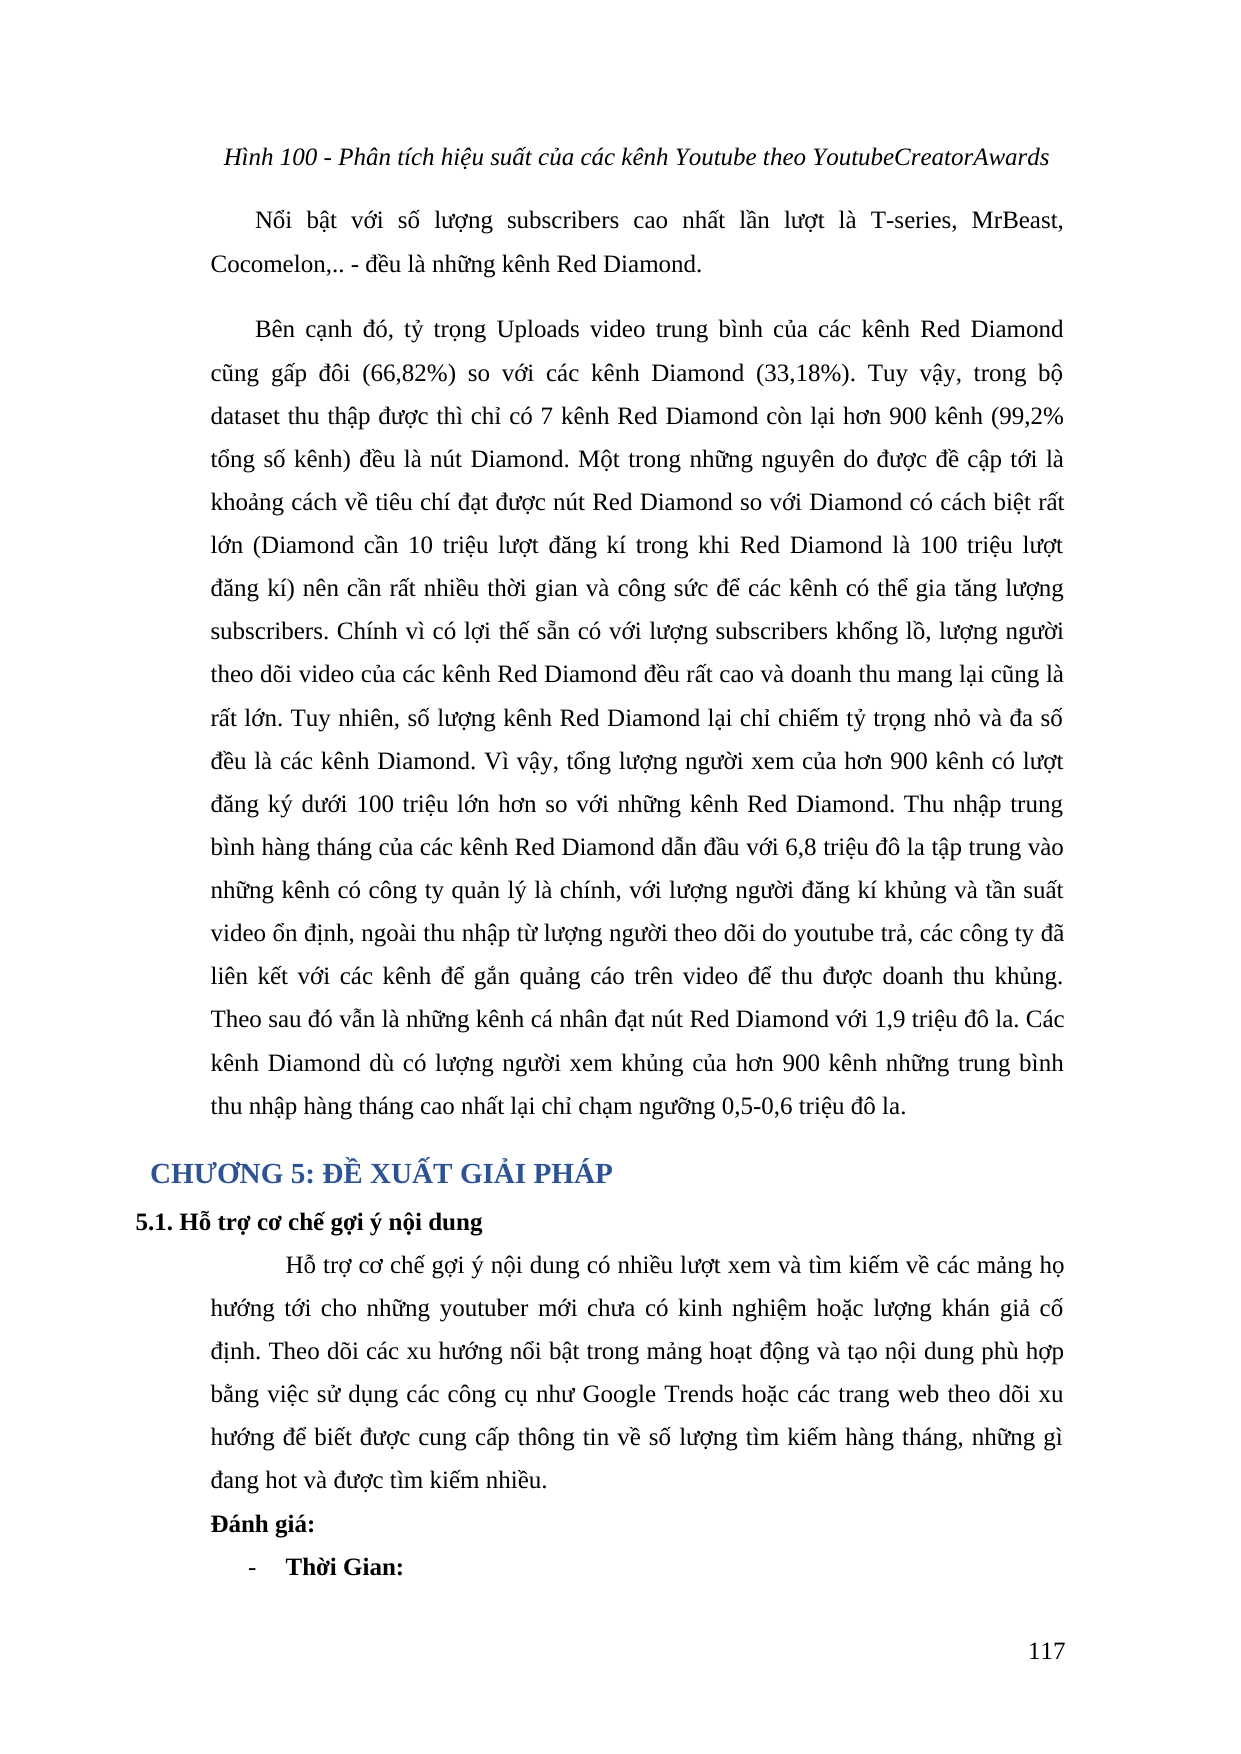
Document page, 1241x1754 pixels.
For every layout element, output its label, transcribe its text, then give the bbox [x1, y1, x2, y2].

text Hỗ trợ cơ chế gợi ý nội dung có nhiều lượt xem và tìm kiếm về các mảng họ hướng tới cho những youtuber mới chưa có kinh nghiệm hoặc lượng khán giả cố định. Theo dõi các xu hướng nổi bật trong mảng hoạt động và tạo nội dung phù hợp bằng việc sử dụng các công cụ như Google Trends hoặc các trang web theo dõi xu hướng để biết được cung cấp thông tin về số lượng tìm kiếm hàng tháng, những gì đang hot và được tìm kiếm nhiều. [210, 1250, 1065, 1494]
list Thời Gian: [248, 1552, 1065, 1581]
text Nổi bật với số lượng subscribers cao nhất lần lượt là T-series, MrBeast, Cocomelon,.. - đều là những kênh Red Diamond. [210, 206, 1065, 277]
text Hình 100 - Phân tích hiệu suất của các kênh Youtube theo YoutubeCreatorAwards [210, 142, 1065, 170]
text Bên cạnh đó, tỷ trọng Uploads video trung bình của các kênh Red Diamond cũng gấp đôi (66,82%) so với các kênh Diamond (33,18%). Tuy vậy, trong bộ dataset thu thập được thì chỉ có 7 kênh Red Diamond còn lại hơn 900 kênh (99,2% tổng số kênh) đều là nút Diamond. Một trong những nguyên do được đề cập tới là khoảng cách về tiêu chí đạt được nút Red Diamond so với Diamond có cách biệt rất lớn (Diamond cần 10 triệu lượt đăng kí trong khi Red Diamond là 100 triệu lượt đăng kí) nên cần rất nhiều thời gian và công sức để các kênh có thể gia tăng lượng subscribers. Chính vì có lợi thế sẵn có với lượng subscribers khổng lồ, lượng người theo dõi video của các kênh Red Diamond đều rất cao và doanh thu mang lại cũng là rất lớn. Tuy nhiên, số lượng kênh Red Diamond lại chỉ chiếm tỷ trọng nhỏ và đa số đều là các kênh Diamond. Vì vậy, tổng lượng người xem của hơn 900 kênh có lượt đăng ký dưới 100 triệu lớn hơn so với những kênh Red Diamond. Thu nhập trung bình hàng tháng của các kênh Red Diamond dẫn đầu với 6,8 triệu đô la tập trung vào những kênh có công ty quản lý là chính, với lượng người đăng kí khủng và tần suất video ổn định, ngoài thu nhập từ lượng người theo dõi do youtube trả, các công ty đã liên kết với các kênh để gắn quảng cáo trên video để thu được doanh thu khủng. Theo sau đó vẫn là những kênh cá nhân đạt nút Red Diamond với 1,9 triệu đô la. Các kênh Diamond dù có lượng người xem khủng của hơn 900 kênh những trung bình thu nhập hàng tháng cao nhất lại chỉ chạm ngưỡng 0,5-0,6 triệu đô la. [210, 314, 1065, 1119]
text 5.1. Hỗ trợ cơ chế gợi ý nội dung [135, 1207, 1065, 1236]
subtitle CHƯƠNG 5: ĐỀ XUẤT GIẢI PHÁP [150, 1157, 1065, 1190]
text Đánh giá: [210, 1509, 1065, 1537]
